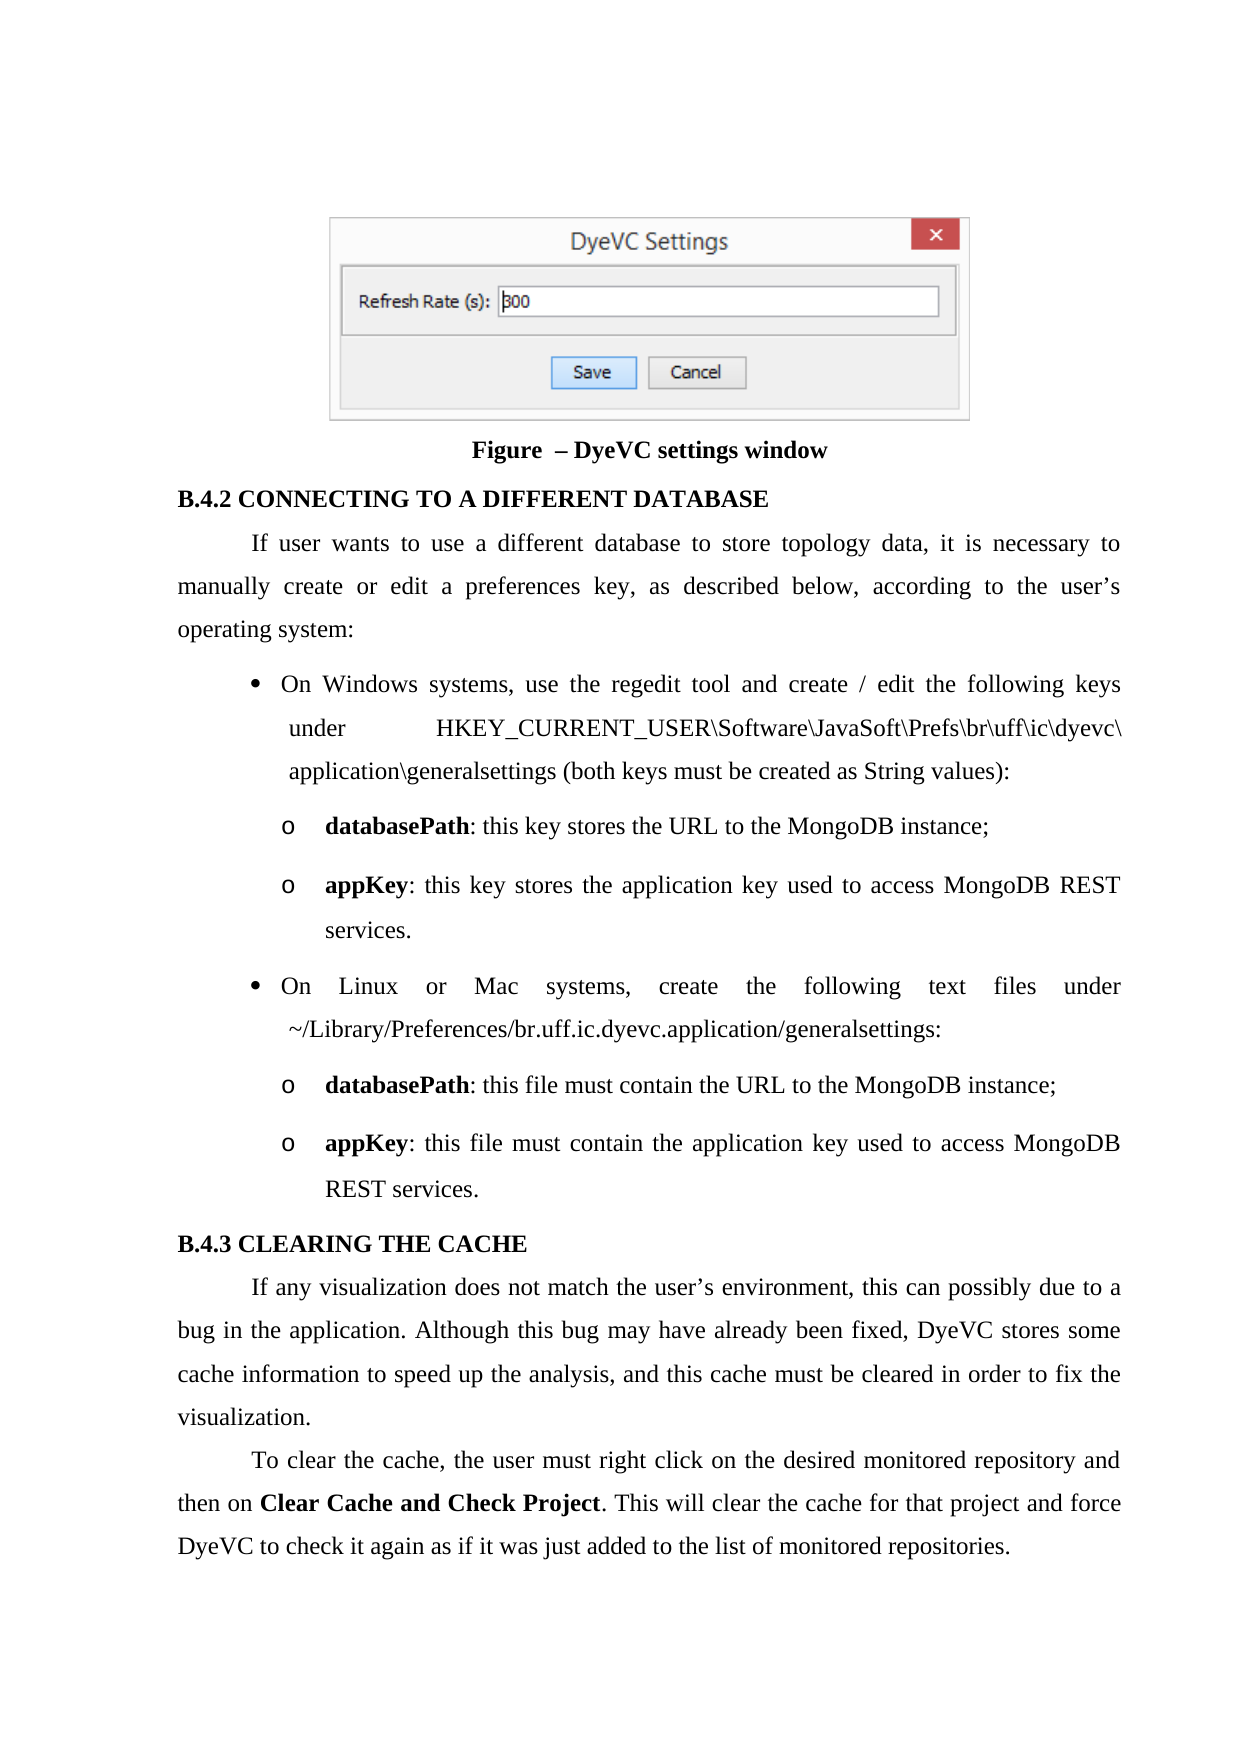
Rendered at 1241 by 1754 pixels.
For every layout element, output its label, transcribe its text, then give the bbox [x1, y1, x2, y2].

text If any visualization does not match the user’s environment, this can possibly due to a bug in the application. Although this bug may have already been fixed, DyeVC stores some cache information to speed up the analysis, and this cache must be cleared in order to fix the visualization. [177, 1272, 1122, 1431]
list On Windows systems, use the regedit tool and create / edit the following keys under HKEY_CURRENT_USER\Software\JavaSoft\Prefs\br\uff\ic\dyevc\application\generalsettings (both keys must be created as String values): [251, 669, 1122, 784]
list appKey: this file must contain the application key used to access MongoDB REST services. [281, 1128, 1122, 1202]
list appKey: this key stores the application key used to access MongoDB REST services. [281, 870, 1122, 944]
text To clear the cache, the user must right click on the desired monitored repository and then on Clear Cache and Check Project. This will clear the cache for that project and force DyeVC to check it again as if it was just added to the list of monitored repositories. [177, 1445, 1122, 1560]
list databasePath: this file must contain the URL to the MongoDB instance; [281, 1070, 1122, 1101]
picture [329, 217, 970, 421]
list databasePath: this key stores the URL to the MongoDB instance; [281, 811, 1122, 842]
text Connecting to a different database [177, 484, 1122, 513]
list On Linux or Mac systems, create the following text files under ~/Library/Preferences/br.uff.ic.dyevc.application/generalsettings: [251, 971, 1122, 1043]
text If user wants to use a different database to store topology data, it is necessary to manually create or edit a preferences key, as described below, according to the user’s operating system: [177, 528, 1122, 643]
text Clearing the cache [177, 1229, 1122, 1258]
